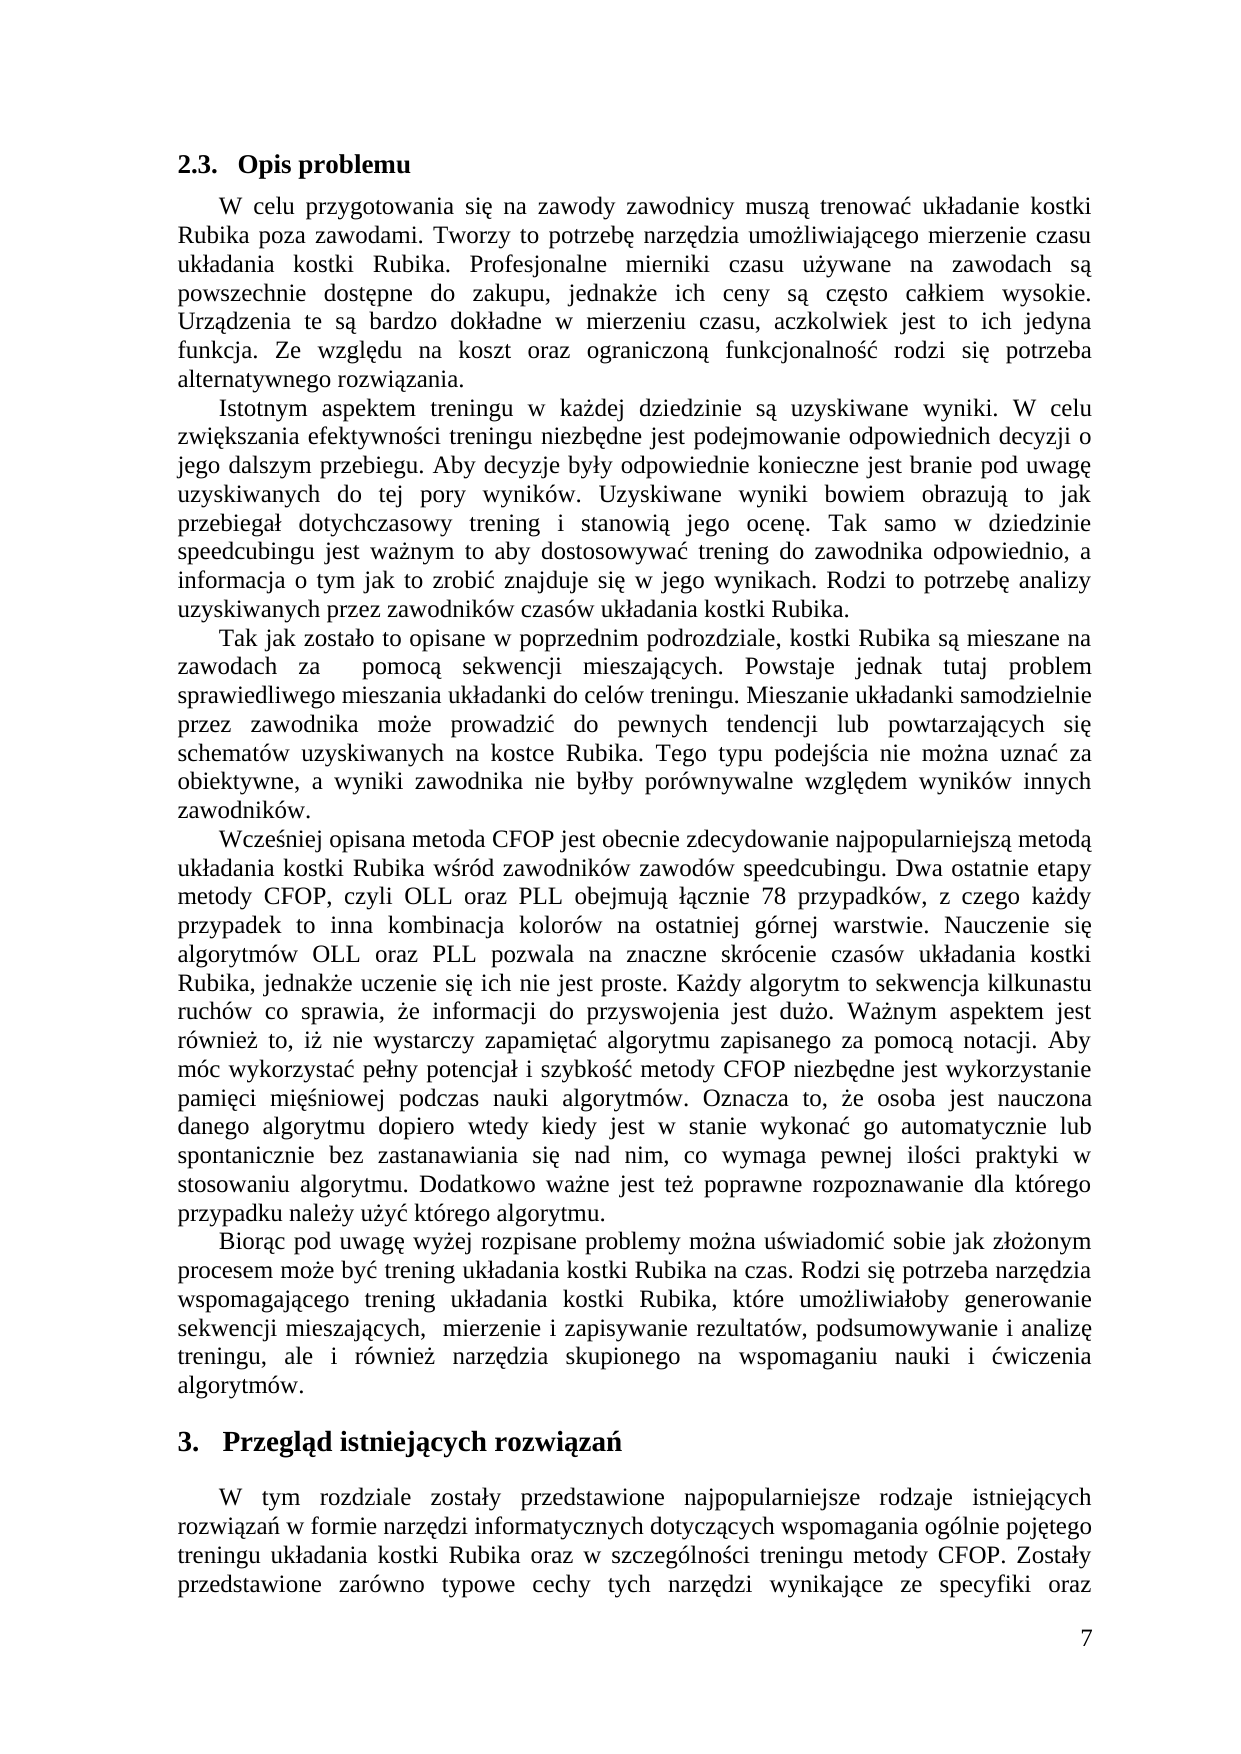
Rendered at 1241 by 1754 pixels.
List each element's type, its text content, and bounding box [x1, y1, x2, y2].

subtitle Opis problemu [177, 148, 1092, 179]
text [177, 1482, 1092, 1597]
text Wcześniej opisana metoda CFOP jest obecnie zdecydowanie najpopularniejszą metodą układania kostki Rubika wśród zawodników zawodów speedcubingu. Dwa ostatnie etapy metody CFOP, czyli OLL oraz PLL obejmują łącznie 78 przypadków, z czego każdy przypadek to inna kombinacja kolorów na ostatniej górnej warstwie. Nauczenie się algorytmów OLL oraz PLL pozwala na znaczne skrócenie czasów układania kostki Rubika, jednakże uczenie się ich nie jest proste. Każdy algorytm to sekwencja kilkunastu ruchów co sprawia, że informacji do przyswojenia jest dużo. Ważnym aspektem jest również to, iż nie wystarczy zapamiętać algorytmu zapisanego za pomocą notacji. Aby móc wykorzystać pełny potencjał i szybkość metody CFOP niezbędne jest wykorzystanie pamięci mięśniowej podczas nauki algorytmów. Oznacza to, że osoba jest nauczona danego algorytmu dopiero wtedy kiedy jest w stanie wykonać go automatycznie lub spontanicznie bez zastanawiania się nad nim, co wymaga pewnej ilości praktyki w stosowaniu algorytmu. Dodatkowo ważne jest też poprawne rozpoznawanie dla którego przypadku należy użyć którego algorytmu. [177, 824, 1092, 1226]
text W celu przygotowania się na zawody zawodnicy muszą trenować układanie kostki Rubika poza zawodami. Tworzy to potrzebę narzędzia umożliwiającego mierzenie czasu układania kostki Rubika. Profesjonalne mierniki czasu używane na zawodach są powszechnie dostępne do zakupu, jednakże ich ceny są często całkiem wysokie. Urządzenia te są bardzo dokładne w mierzeniu czasu, aczkolwiek jest to ich jedyna funkcja. Ze względu na koszt oraz ograniczoną funkcjonalność rodzi się potrzeba alternatywnego rozwiązania. [177, 191, 1092, 393]
text Istotnym aspektem treningu w każdej dziedzinie są uzyskiwane wyniki. W celu zwiększania efektywności treningu niezbędne jest podejmowanie odpowiednich decyzji o jego dalszym przebiegu. Aby decyzje były odpowiednie konieczne jest branie pod uwagę uzyskiwanych do tej pory wyników. Uzyskiwane wyniki bowiem obrazują to jak przebiegał dotychczasowy trening i stanowią jego ocenę. Tak samo w dziedzinie speedcubingu jest ważnym to aby dostosowywać trening do zawodnika odpowiednio, a informacja o tym jak to zrobić znajduje się w jego wynikach. Rodzi to potrzebę analizy uzyskiwanych przez zawodników czasów układania kostki Rubika. [177, 393, 1092, 623]
text Tak jak zostało to opisane w poprzednim podrozdziale, kostki Rubika są mieszane na zawodach za pomocą sekwencji mieszających. Powstaje jednak tutaj problem sprawiedliwego mieszania układanki do celów treningu. Mieszanie układanki samodzielnie przez zawodnika może prowadzić do pewnych tendencji lub powtarzających się schematów uzyskiwanych na kostce Rubika. Tego typu podejścia nie można uznać za obiektywne, a wyniki zawodnika nie byłby porównywalne względem wyników innych zawodników. [177, 623, 1092, 824]
subtitle Przegląd istniejących rozwiązań [177, 1424, 1092, 1457]
text Biorąc pod uwagę wyżej rozpisane problemy można uświadomić sobie jak złożonym procesem może być trening układania kostki Rubika na czas. Rodzi się potrzeba narzędzia wspomagającego trening układania kostki Rubika, które umożliwiałoby generowanie sekwencji mieszających, mierzenie i zapisywanie rezultatów, podsumowywanie i analizę treningu, ale i również narzędzia skupionego na wspomaganiu nauki i ćwiczenia algorytmów. [177, 1226, 1092, 1399]
